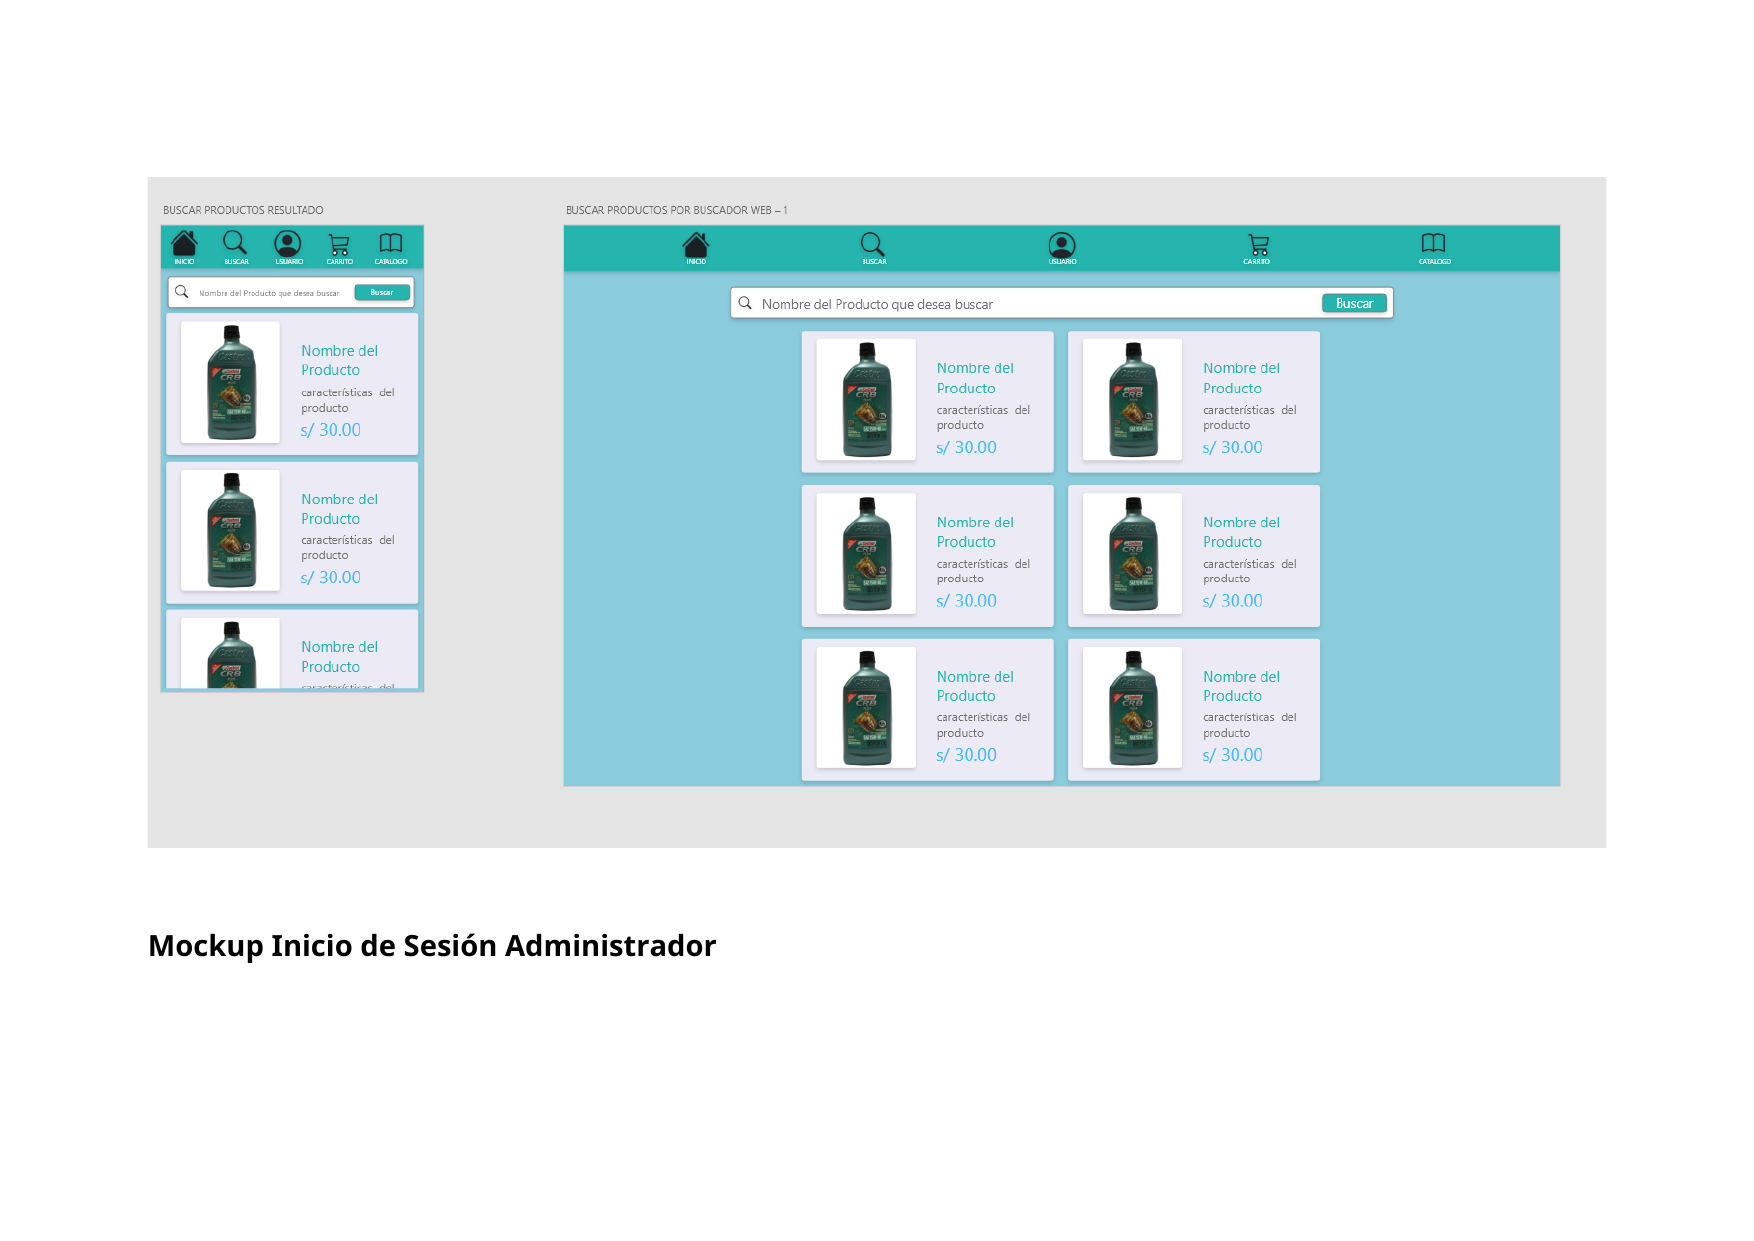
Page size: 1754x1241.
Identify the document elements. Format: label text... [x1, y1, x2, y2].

picture [147, 177, 1607, 848]
text Mockup Inicio de Sesión Administrador [148, 926, 1606, 965]
